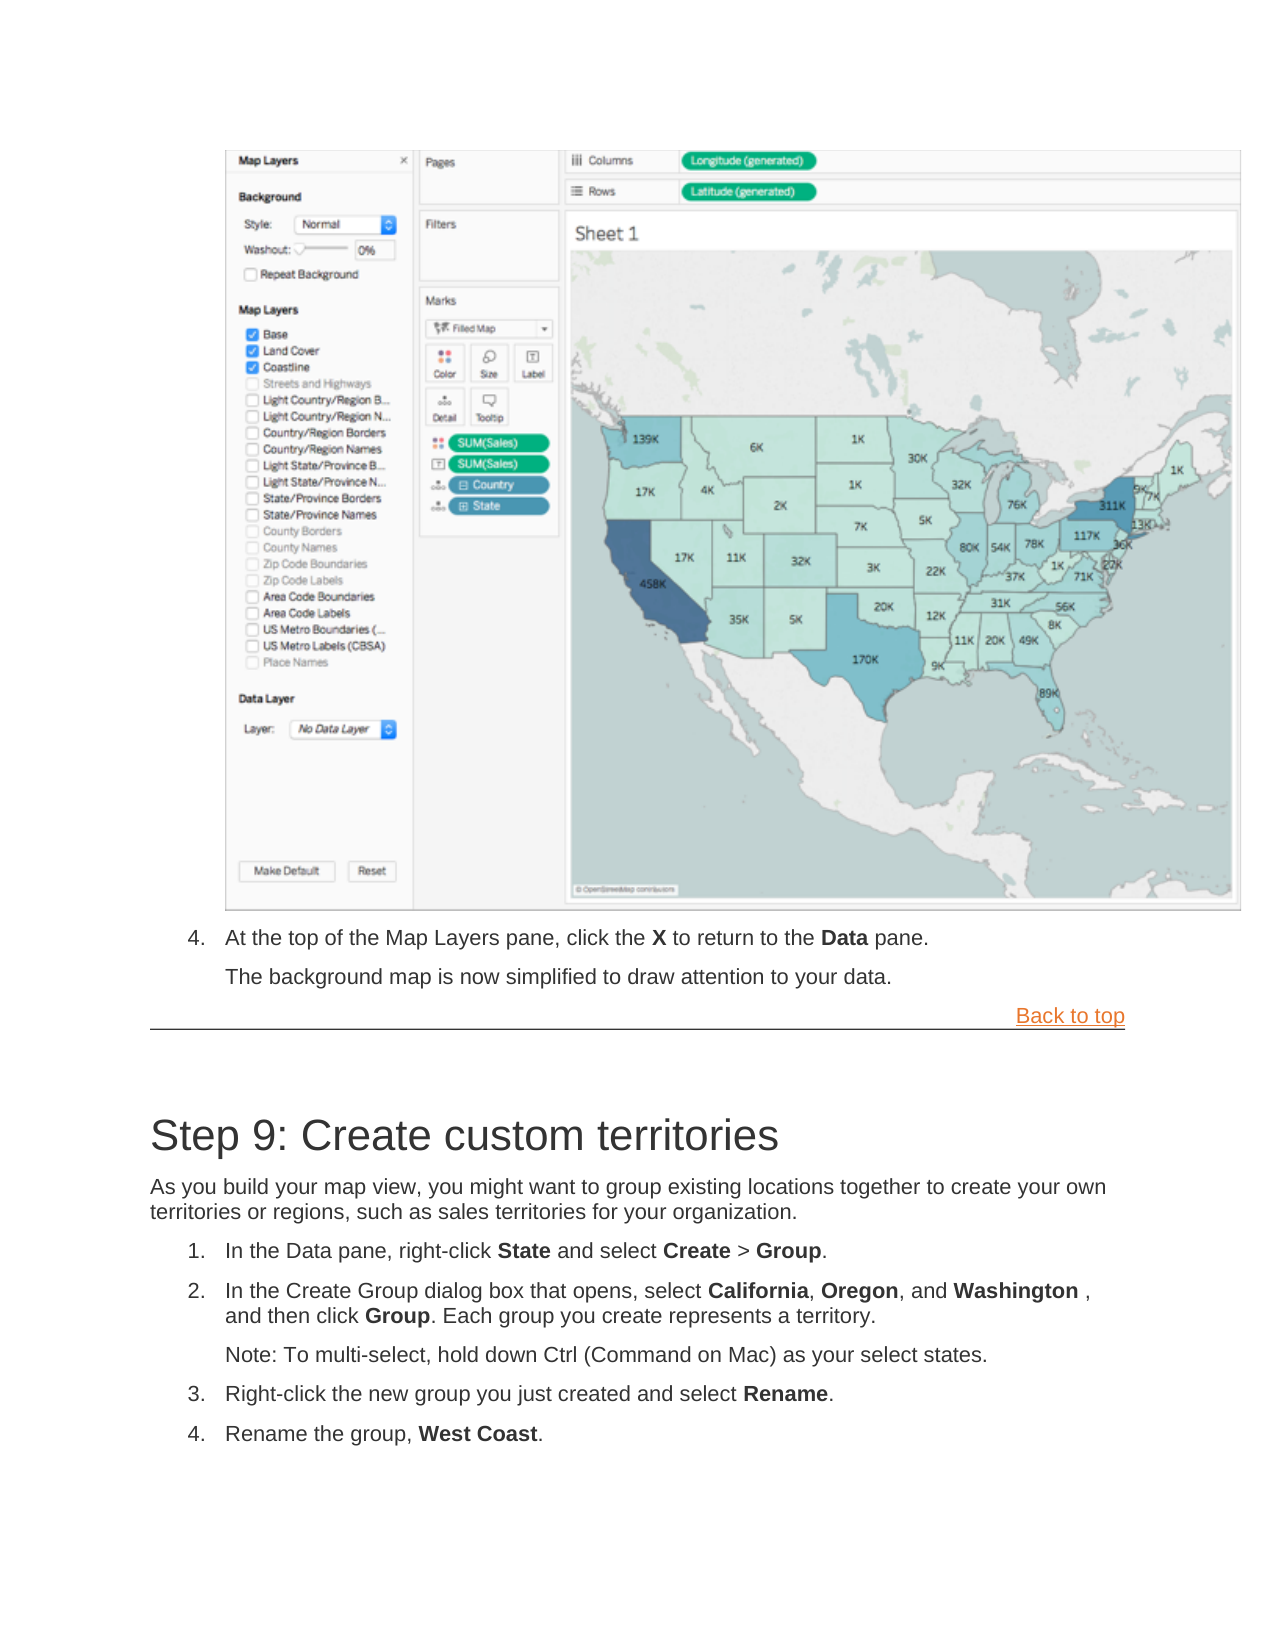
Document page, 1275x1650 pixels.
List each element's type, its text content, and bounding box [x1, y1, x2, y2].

text The background map is now simplified to draw attention to your data. [225, 964, 1125, 989]
text As you build your map view, you might want to group existing locations together to create your own territories or regions, such as sales territories for your organization. [150, 1174, 1125, 1224]
text Note: To multi-select, hold down Ctrl (Command on Mac) as your select states. [225, 1342, 1125, 1367]
list In the Data pane, right-click State and select Create > Group. [187, 1238, 1125, 1263]
list At the top of the Map Layers pane, click the X to return to the Data pane. [187, 925, 1125, 950]
list In the Create Group dialog box that opens, select California, Oregon, and Washington , and then click Group. Each group you create represents a territory. [187, 1277, 1125, 1328]
text Back to top [150, 1003, 1125, 1028]
list Rename the group, West Coast. [187, 1421, 1125, 1446]
text Step 9: Create custom territories [150, 1094, 1125, 1160]
picture [225, 150, 1242, 911]
list Right-click the new group you just created and select Rename. [187, 1381, 1125, 1406]
